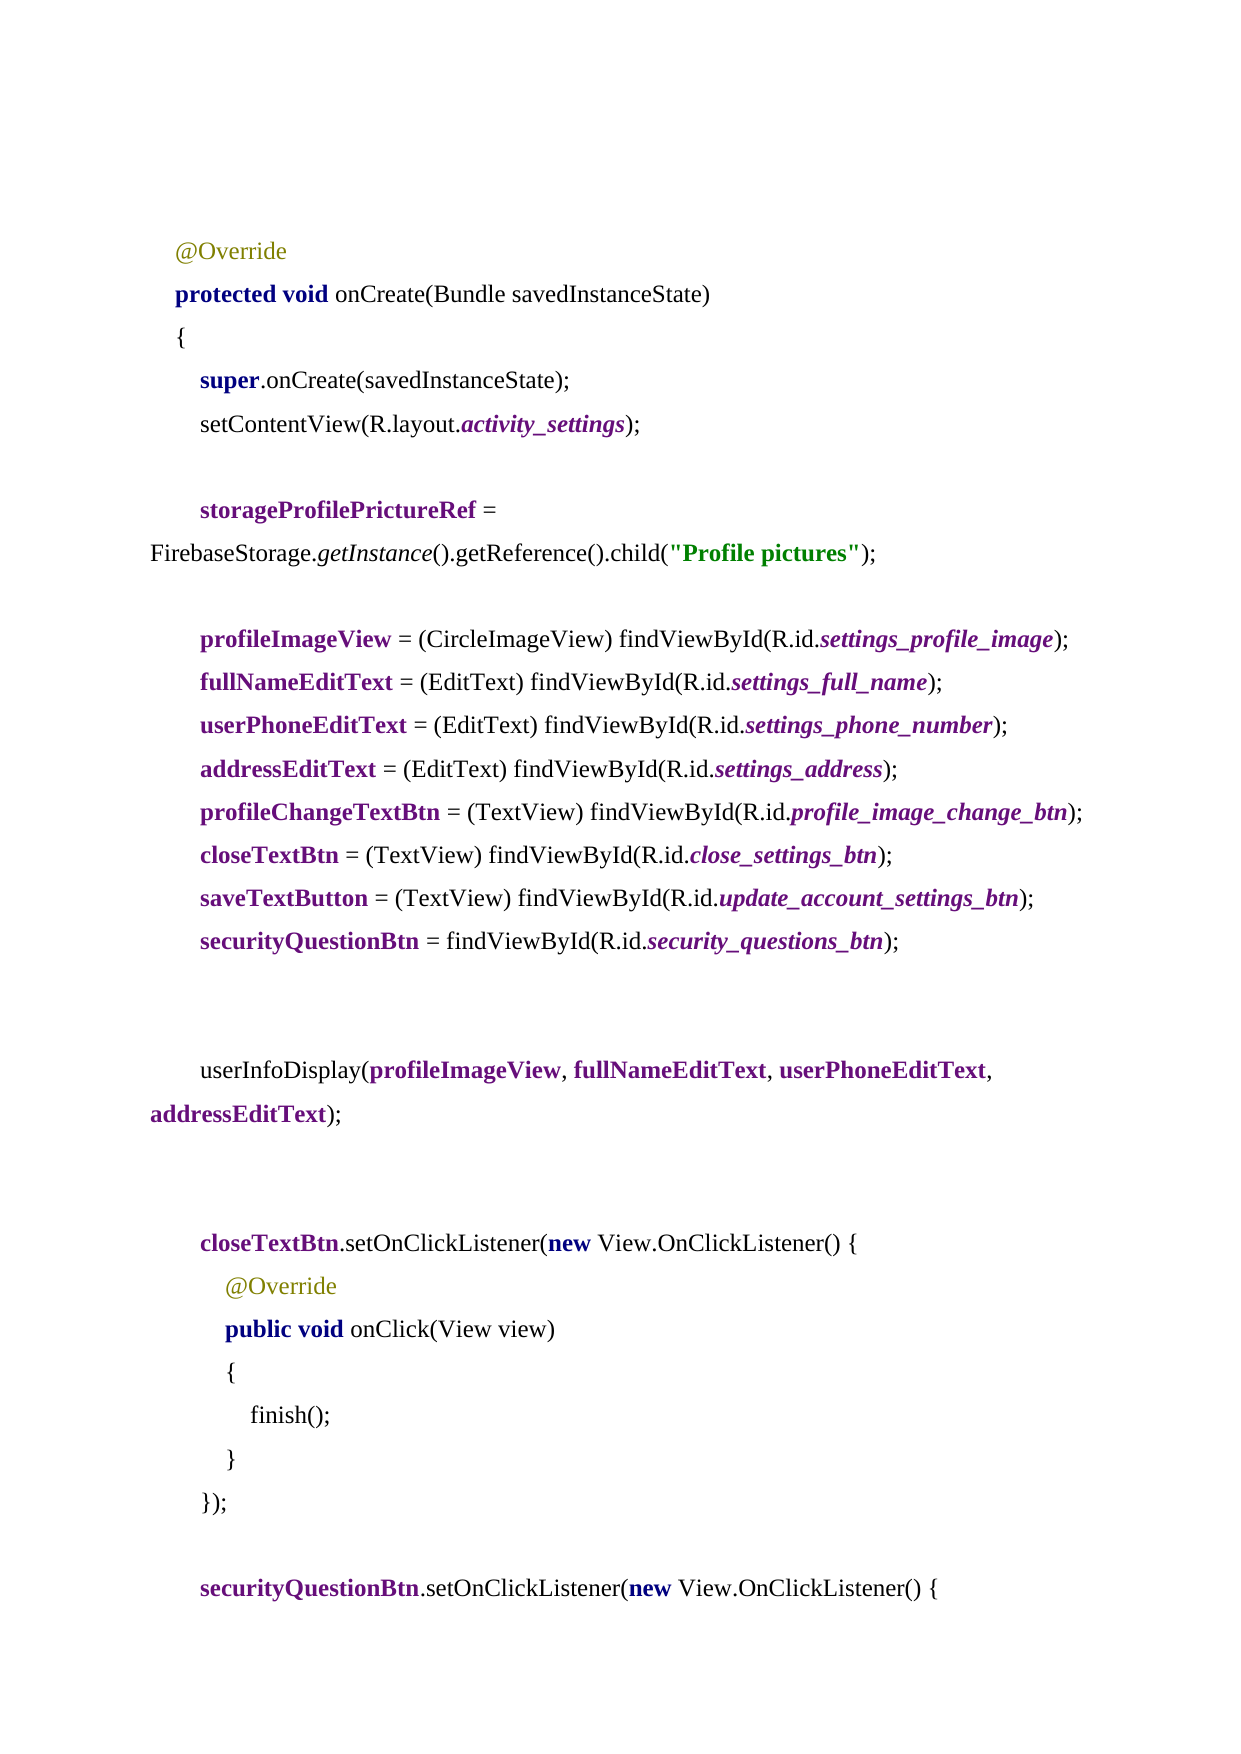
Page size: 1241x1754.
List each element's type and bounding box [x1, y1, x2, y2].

text [150, 150, 1090, 1602]
